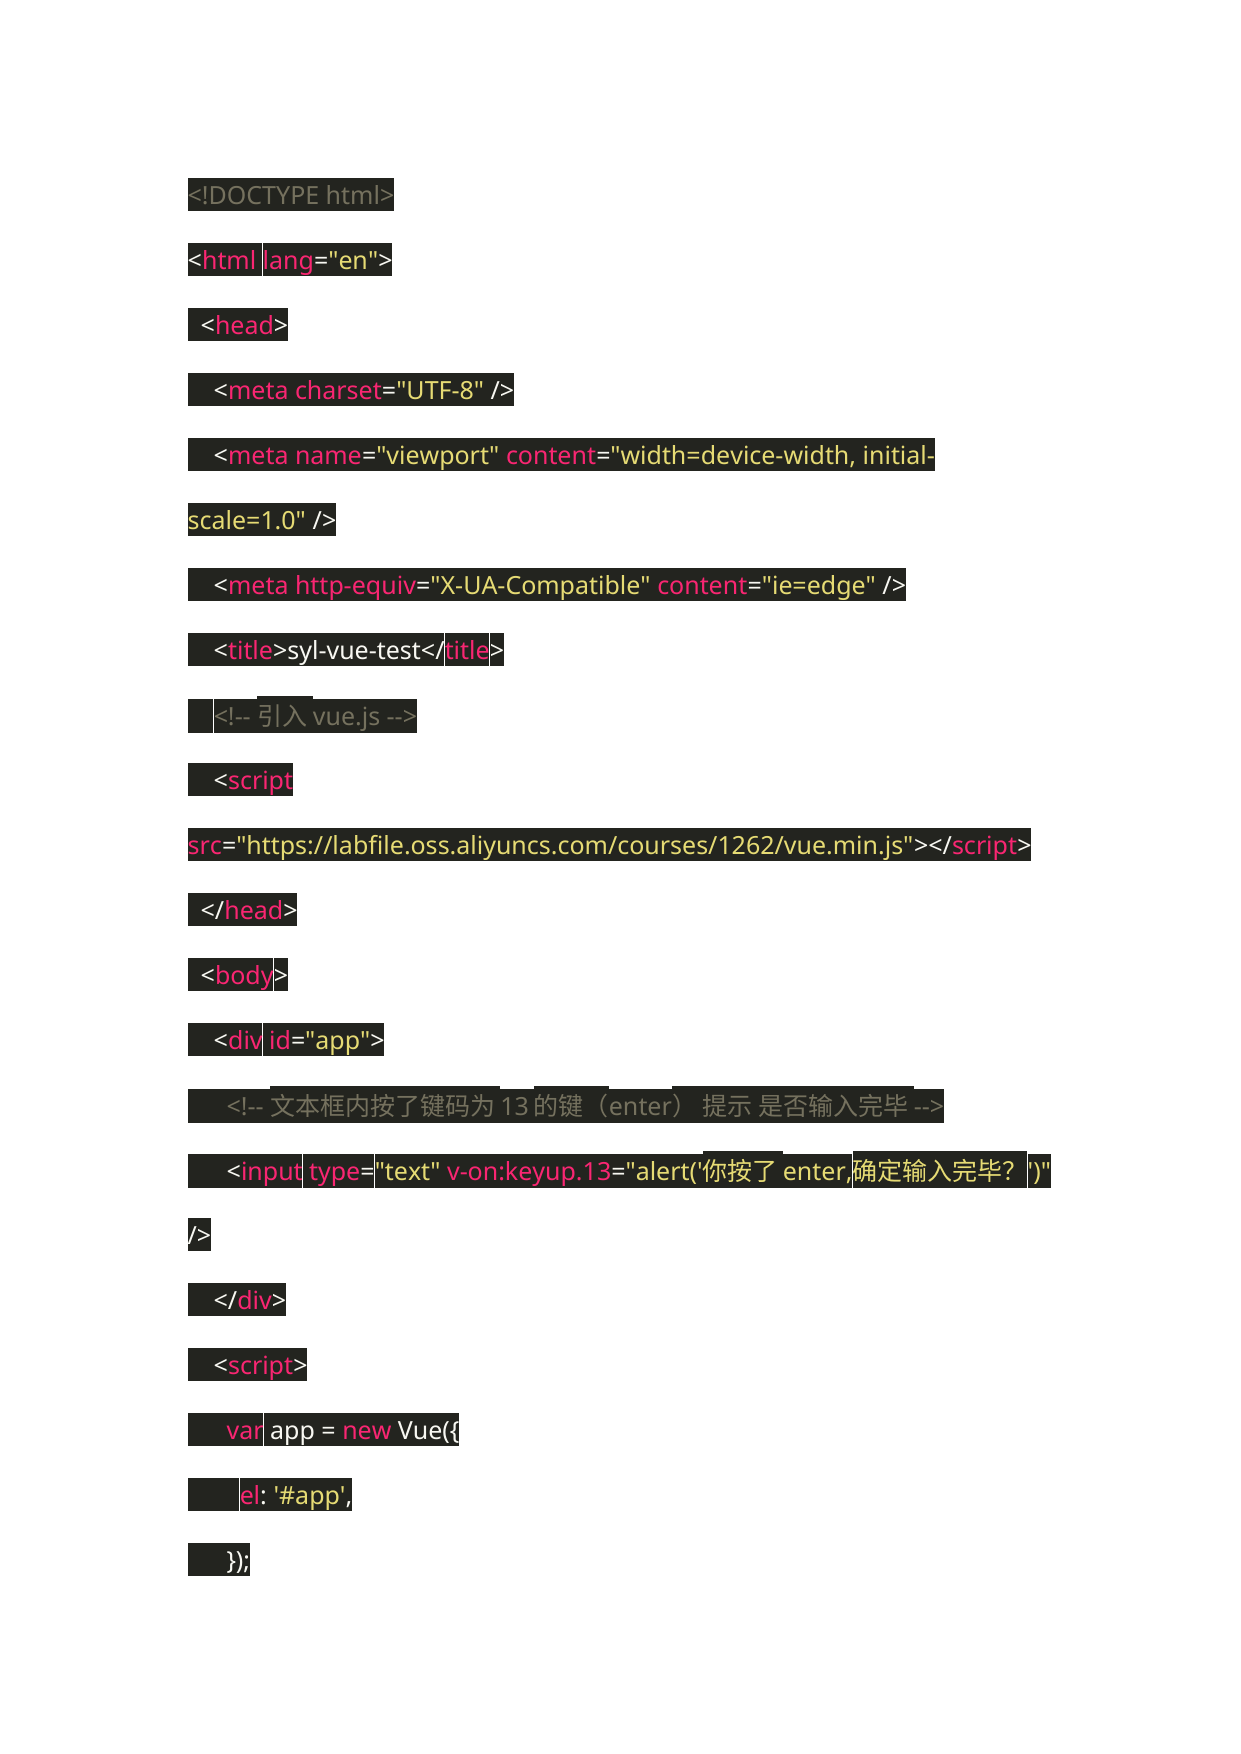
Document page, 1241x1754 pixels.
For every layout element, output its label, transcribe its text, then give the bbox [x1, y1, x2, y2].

text <div id="app"> [187, 1007, 1053, 1072]
text <script src="https://labfile.oss.aliyuncs.com/courses/1262/vue.min.js"></script> [187, 747, 1053, 877]
text <meta name="viewport" content="width=device-width, initial-scale=1.0" /> [187, 422, 1053, 552]
text <html lang="en"> [187, 227, 1053, 292]
text el: '#app', [187, 1462, 1053, 1527]
text </head> [187, 877, 1053, 942]
text <input type="text" v-on:keyup.13="alert('你按了enter,确定输入完毕？')" /> [187, 1137, 1053, 1267]
text <!-- 文本框内按了键码为13的键（enter） 提示 是否输入完毕 --> [187, 1072, 1053, 1137]
text <script> [187, 1332, 1053, 1397]
text <head> [187, 292, 1053, 357]
text <title>syl-vue-test</title> [187, 617, 1053, 682]
text <!-- 引入 vue.js --> [187, 682, 1053, 747]
text <meta http-equiv="X-UA-Compatible" content="ie=edge" /> [187, 552, 1053, 617]
text var app = new Vue({ [187, 1397, 1053, 1462]
text <meta charset="UTF-8" /> [187, 357, 1053, 422]
text <!DOCTYPE html> [187, 162, 1053, 227]
text </div> [187, 1267, 1053, 1332]
text }); [187, 1527, 1053, 1592]
text <body> [187, 942, 1053, 1007]
